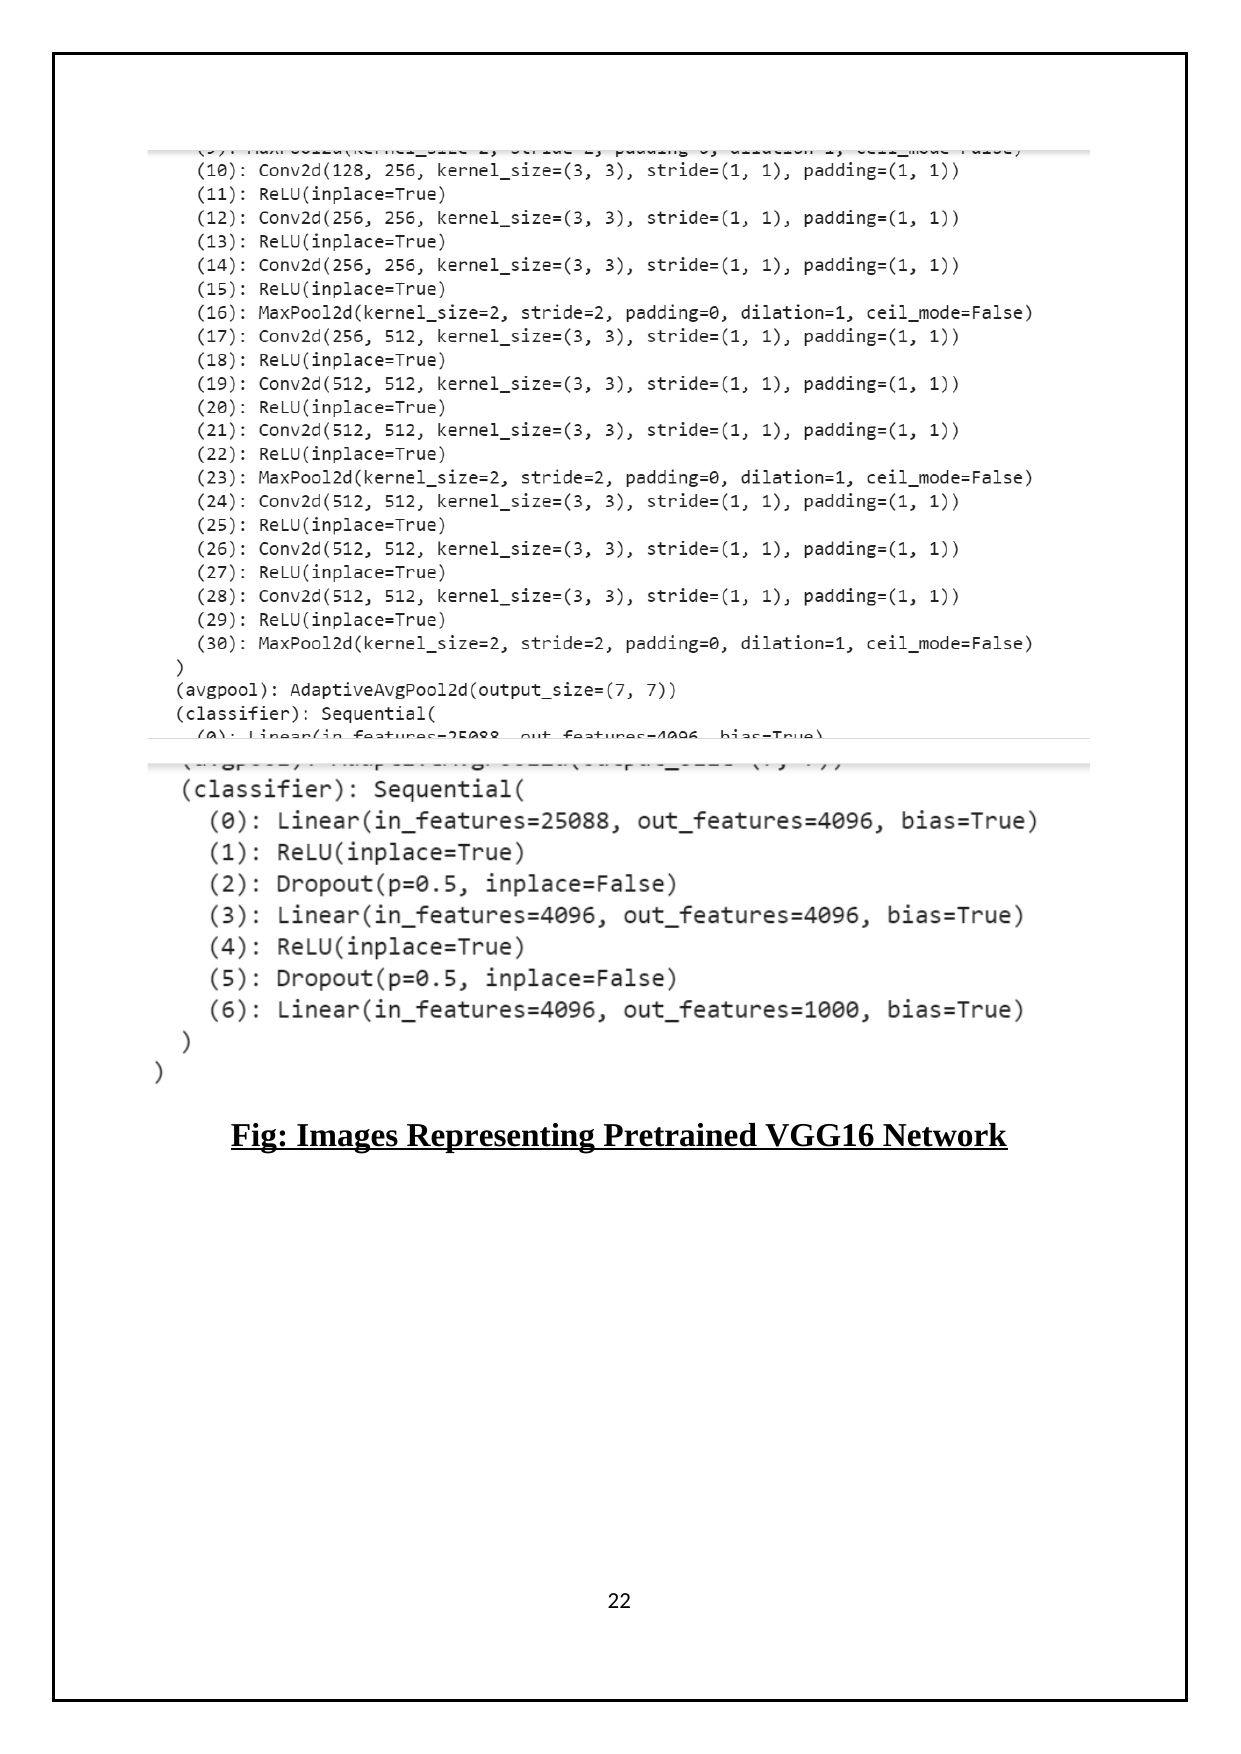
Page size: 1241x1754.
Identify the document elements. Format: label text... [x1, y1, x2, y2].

picture [147, 761, 1091, 1097]
picture [147, 147, 1091, 742]
text Fig: Images Representing Pretrained VGG16 Network [148, 1115, 1090, 1153]
